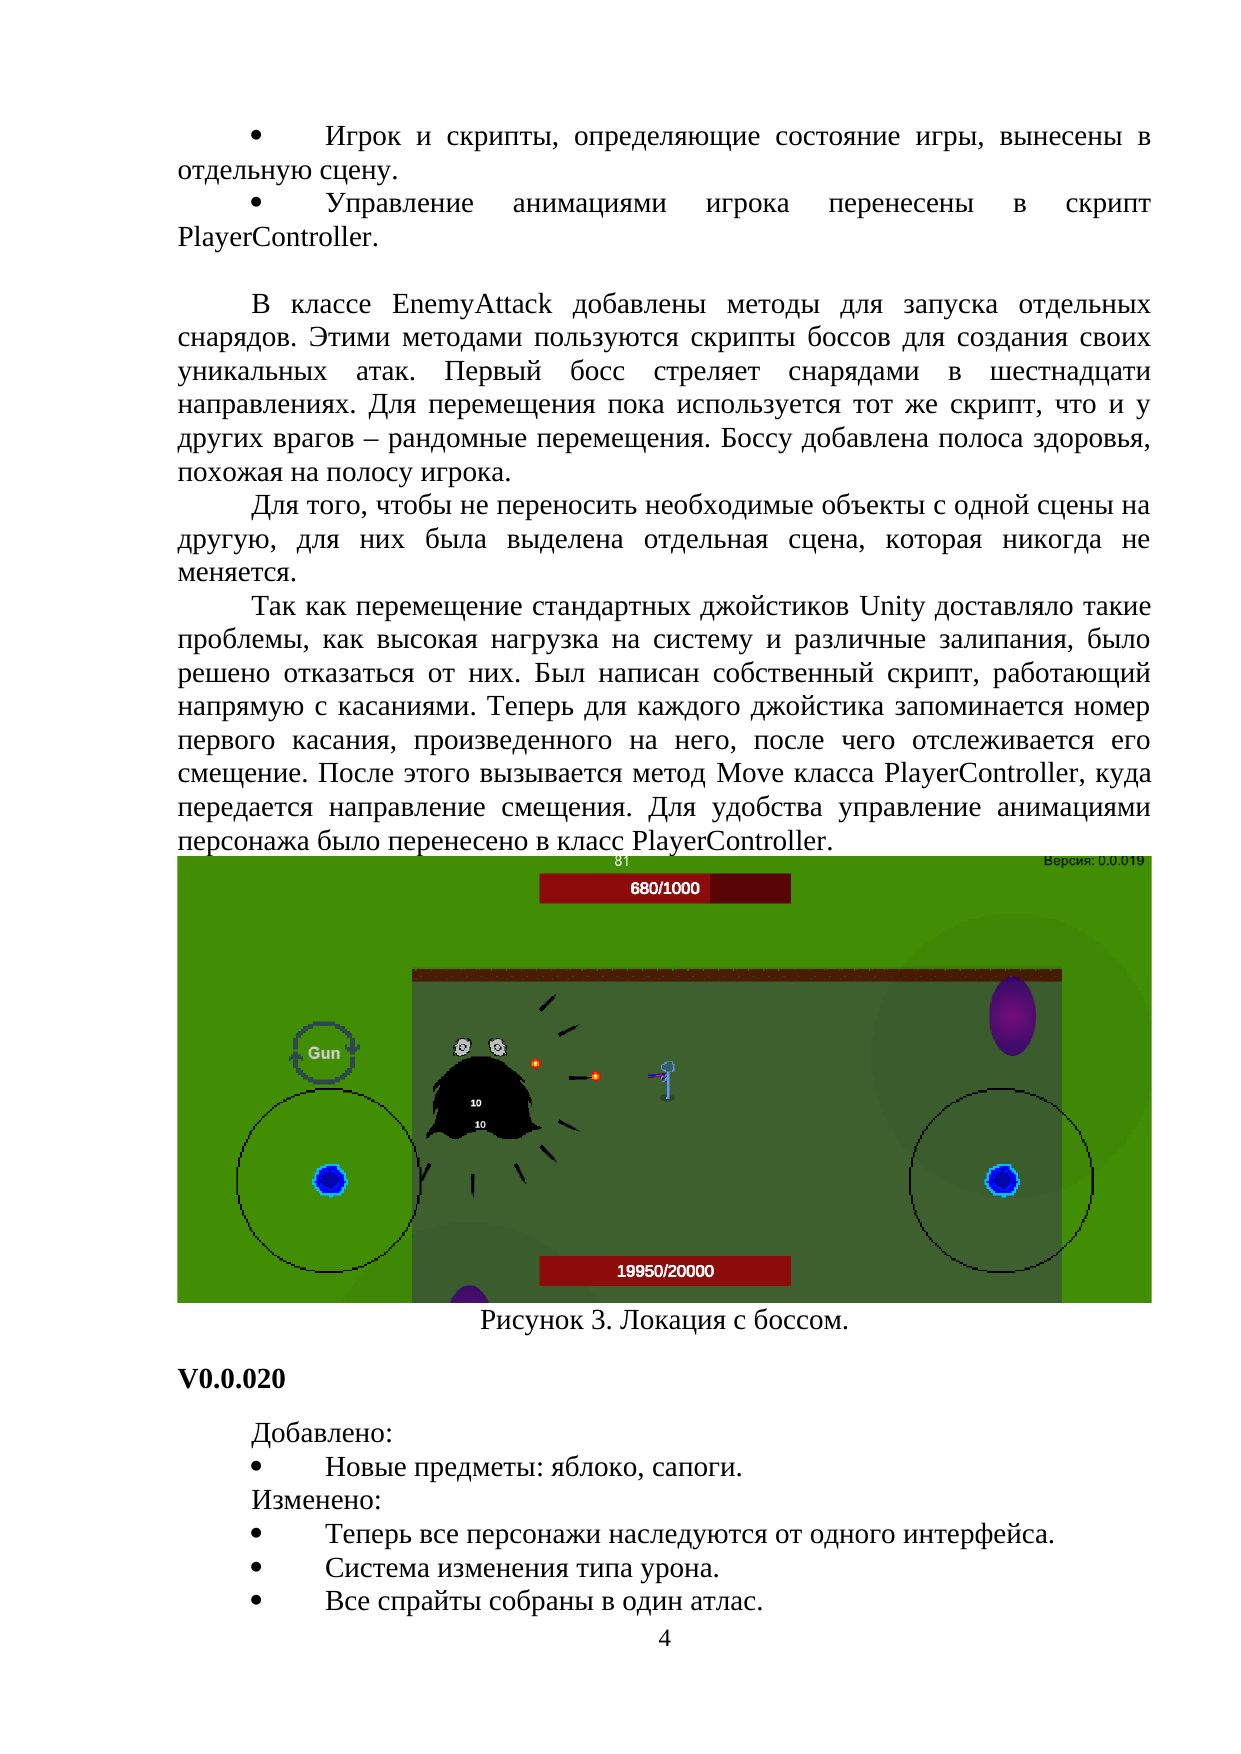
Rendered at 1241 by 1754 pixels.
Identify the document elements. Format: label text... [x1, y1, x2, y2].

text Для того, чтобы не переносить необходимые объекты с одной сцены на другую, для них была выделена отдельная сцена, которая никогда не меняется. [177, 487, 1152, 588]
text Игрок и скрипты, определяющие состояние игры, вынесены в отдельную сцену. [177, 118, 1152, 185]
text Так как перемещение стандартных джойстиков Unity доставляло такие проблемы, как высокая нагрузка на систему и различные залипания, было решено отказаться от них. Был написан собственный скрипт, работающий напрямую с касаниями. Теперь для каждого джойстика запоминается номер первого касания, произведенного на него, после чего отслеживается его смещение. После этого вызывается метод Move класса PlayerController, куда передается направление смещения. Для удобства управление анимациями персонажа было перенесено в класс PlayerController. [177, 588, 1152, 856]
text Новые предметы: яблоко, сапоги. [177, 1449, 1152, 1482]
text Управление анимациями игрока перенесены в скрипт PlayerController. [177, 185, 1152, 252]
text Добавлено: [177, 1415, 1152, 1449]
picture [177, 856, 1152, 1303]
text Теперь все персонажи наследуются от одного интерфейса. [177, 1516, 1152, 1550]
text Изменено: [177, 1482, 1152, 1516]
text Все спрайты собраны в один атлас. [177, 1583, 1152, 1617]
text V0.0.020 [177, 1361, 1152, 1394]
text В классе EnemyAttack добавлены методы для запуска отдельных снарядов. Этими методами пользуются скрипты боссов для создания своих уникальных атак. Первый босс стреляет снарядами в шестнадцати направлениях. Для перемещения пока используется тот же скрипт, что и у других врагов – рандомные перемещения. Боссу добавлена полоса здоровья, похожая на полосу игрока. [177, 286, 1152, 487]
text Система изменения типа урона. [177, 1550, 1152, 1583]
